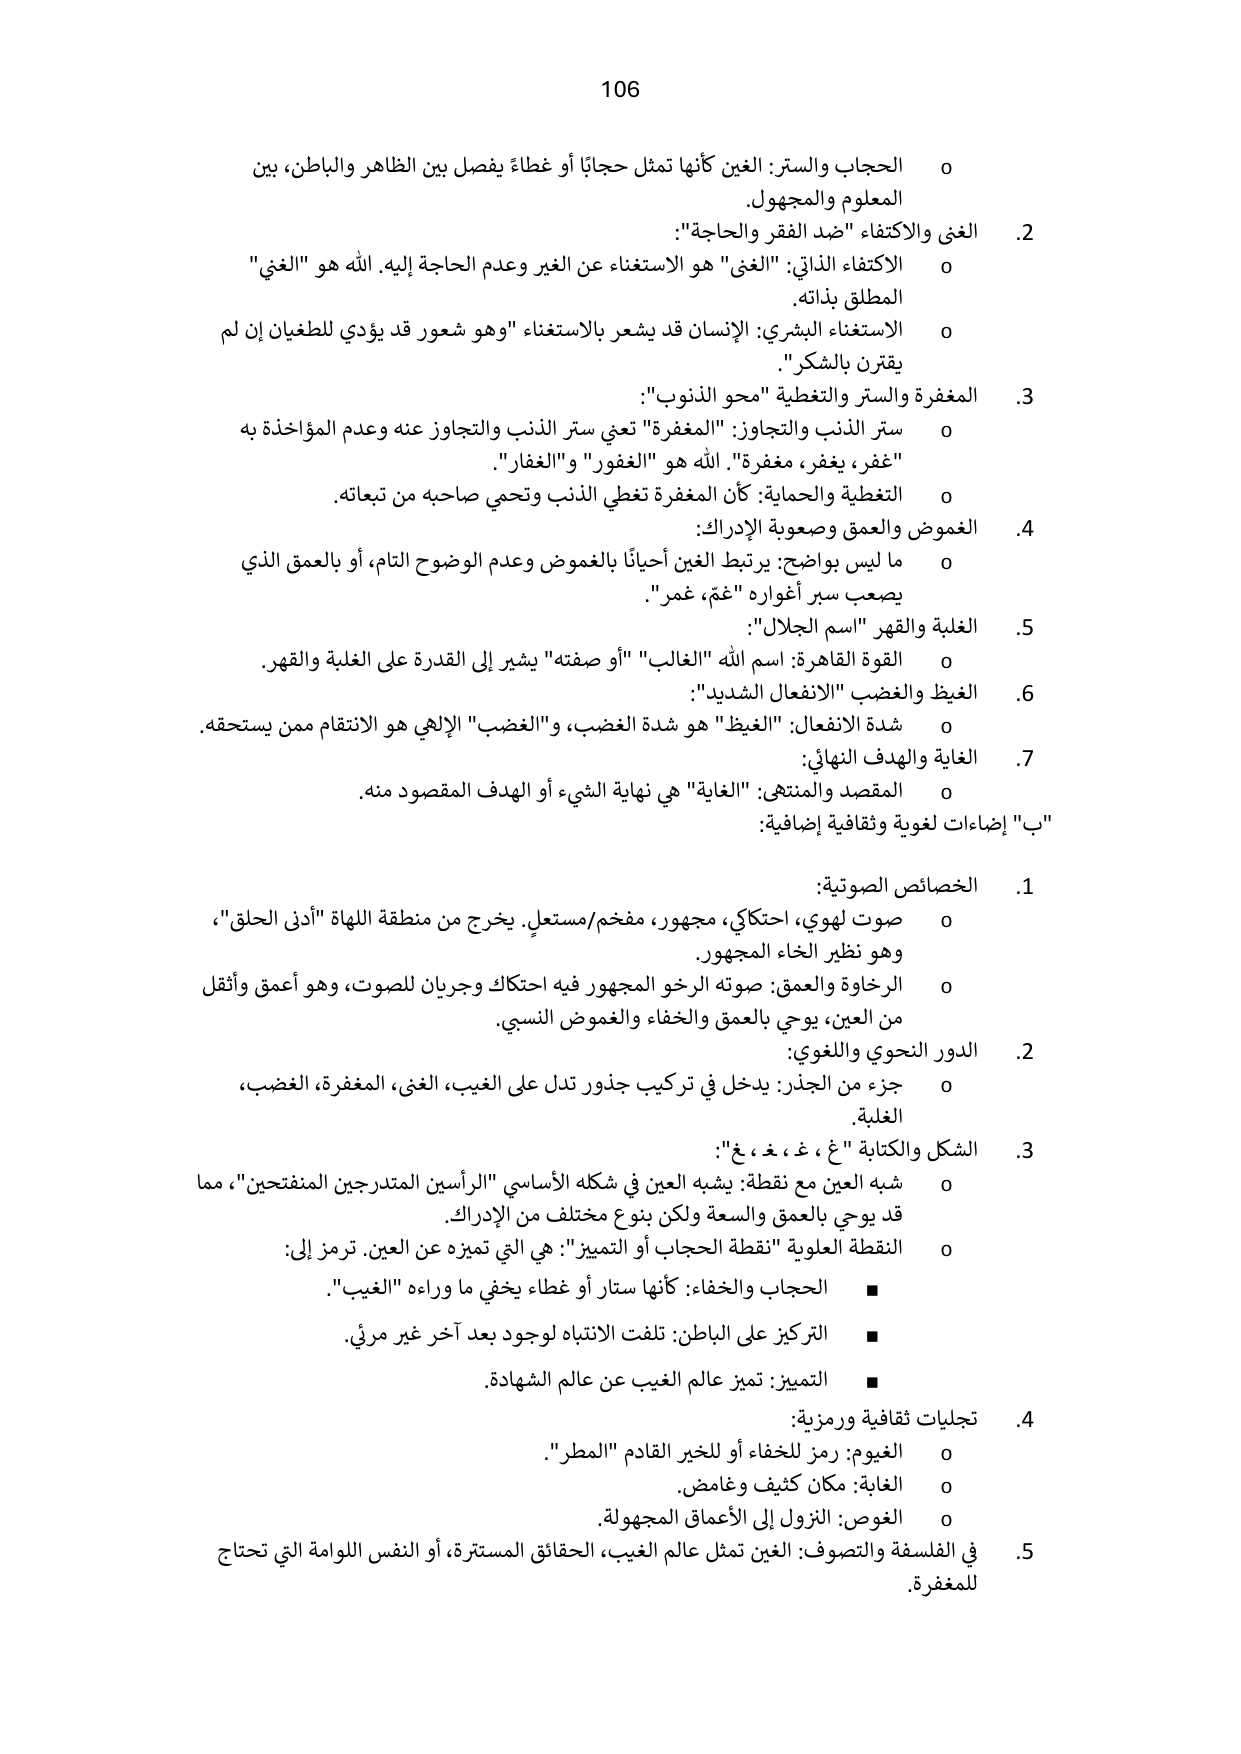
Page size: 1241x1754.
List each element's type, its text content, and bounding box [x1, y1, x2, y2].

list الغيوم: رمز للخفاء أو للخير القادم "المطر". [187, 1436, 940, 1467]
list الشكل والكتابة "غ ، غـ ، ـغـ ، ـغ": [187, 1134, 1015, 1164]
list شدة الانفعال: "الغيظ" هو شدة الغضب، و"الغضب" الإلهي هو الانتقام ممن يستحقه. [187, 709, 940, 740]
list الحجاب والستر: الغين كأنها تمثل حجابًا أو غطاءً يفصل بين الظاهر والباطن، بين المعلوم والمجهول. [187, 150, 940, 213]
list التركيز على الباطن: تلفت الانتباه لوجود بعد آخر غير مرئي. [187, 1311, 865, 1354]
list الغيظ والغضب "الانفعال الشديد": [187, 677, 1015, 707]
list شبه العين مع نقطة: يشبه العين في شكله الأساسي "الرأسين المتدرجين المنفتحين"، مما قد يوحي بالعمق والسعة ولكن بنوع مختلف من الإدراك. [187, 1167, 940, 1230]
text "ب" إضاءات لغوية وثقافية إضافية: [187, 808, 1053, 839]
list الاكتفاء الذاتي: "الغنى" هو الاستغناء عن الغير وعدم الحاجة إليه. الله هو "الغني" المطلق بذاته. [187, 249, 940, 312]
list الاستغناء البشري: الإنسان قد يشعر بالاستغناء "وهو شعور قد يؤدي للطغيان إن لم يقترن بالشكر". [187, 314, 940, 378]
list الرخاوة والعمق: صوته الرخو المجهور فيه احتكاك وجريان للصوت، وهو أعمق وأثقل من العين، يوحي بالعمق والخفاء والغموض النسبي. [187, 969, 940, 1033]
list التمييز: تميز عالم الغيب عن عالم الشهادة. [187, 1357, 865, 1400]
list ستر الذنب والتجاوز: "المغفرة" تعني ستر الذنب والتجاوز عنه وعدم المؤاخذة به "غفر، يغفر، مغفرة". الله هو "الغفور" و"الغفار". [187, 413, 940, 477]
list في الفلسفة والتصوف: الغين تمثل عالم الغيب، الحقائق المستترة، أو النفس اللوامة التي تحتاج للمغفرة. [187, 1535, 1015, 1599]
list القوة القاهرة: اسم الله "الغالب" "أو صفته" يشير إلى القدرة على الغلبة والقهر. [187, 644, 940, 674]
list جزء من الجذر: يدخل في تركيب جذور تدل على الغيب، الغنى، المغفرة، الغضب، الغلبة. [187, 1068, 940, 1131]
list الغوص: النزول إلى الأعماق المجهولة. [187, 1502, 940, 1533]
list الخصائص الصوتية: [187, 870, 1015, 901]
list التغطية والحماية: كأن المغفرة تغطي الذنب وتحمي صاحبه من تبعاته. [187, 479, 940, 510]
list الغموض والعمق وصعوبة الإدراك: [187, 512, 1015, 543]
list الحجاب والخفاء: كأنها ستار أو غطاء يخفي ما وراءه "الغيب". [187, 1265, 865, 1308]
list المقصد والمنتهى: "الغاية" هي نهاية الشيء أو الهدف المقصود منه. [187, 775, 940, 806]
list الدور النحوي واللغوي: [187, 1035, 1015, 1066]
list الغاية والهدف النهائي: [187, 742, 1015, 773]
list الغنى والاكتفاء "ضد الفقر والحاجة": [187, 216, 1015, 246]
list المغفرة والستر والتغطية "محو الذنوب": [187, 380, 1015, 411]
list تجليات ثقافية ورمزية: [187, 1403, 1015, 1434]
list النقطة العلوية "نقطة الحجاب أو التمييز": هي التي تميزه عن العين. ترمز إلى: [187, 1232, 940, 1263]
list الغابة: مكان كثيف وغامض. [187, 1469, 940, 1500]
list صوت لهوي، احتكاكي، مجهور، مفخم/مستعلٍ. يخرج من منطقة اللهاة "أدنى الحلق"، وهو نظير الخاء المجهور. [187, 903, 940, 967]
list الغلبة والقهر "اسم الجلال": [187, 611, 1015, 641]
list ما ليس بواضح: يرتبط الغين أحيانًا بالغموض وعدم الوضوح التام، أو بالعمق الذي يصعب سبر أغواره "غمّ، غمر". [187, 545, 940, 608]
